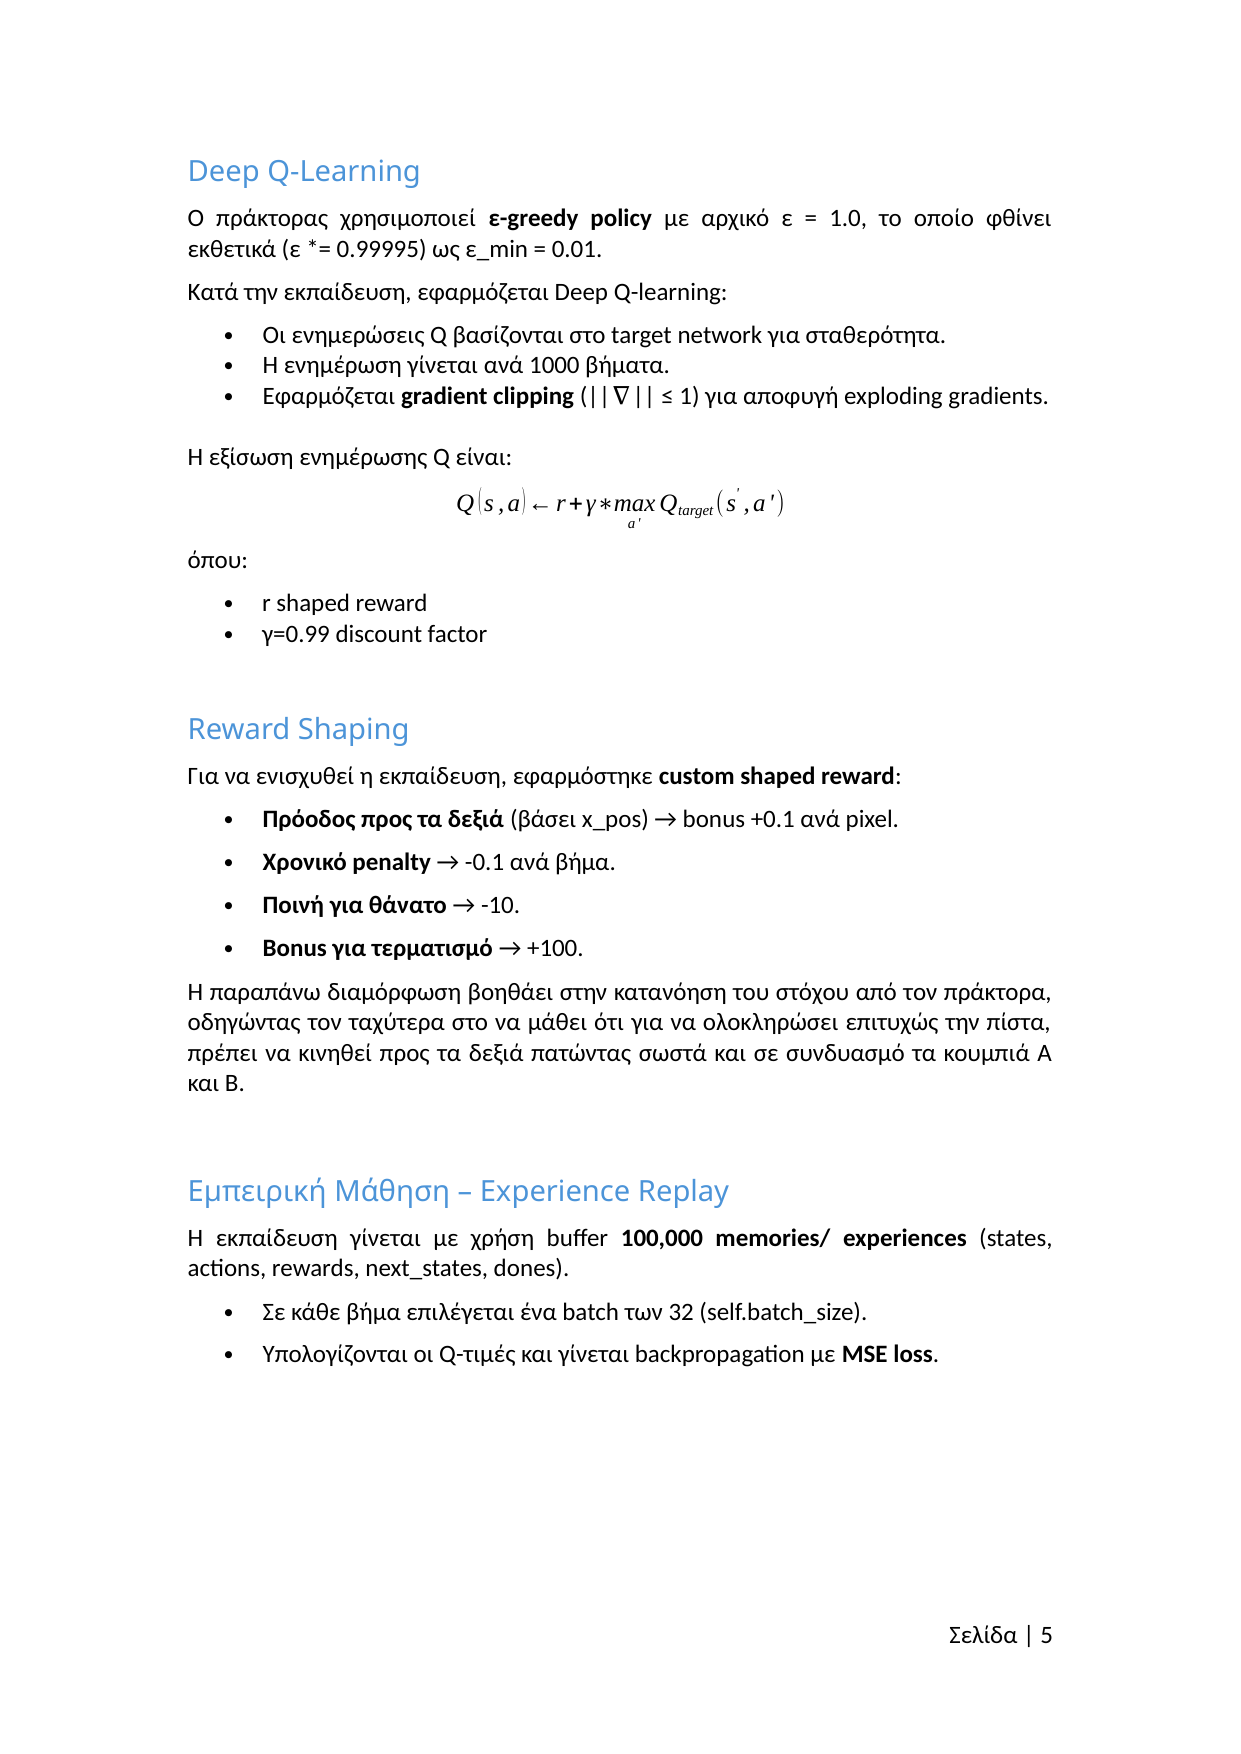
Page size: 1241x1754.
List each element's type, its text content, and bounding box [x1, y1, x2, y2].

list Υπολογίζονται οι Q-τιμές και γίνεται backpropagation με MSE loss. [225, 1339, 1053, 1369]
text Ο πράκτορας χρησιμοποιεί ε-greedy policy με αρχικό ε = 1.0, το οποίο φθίνει εκθετικά (ε *= 0.99995) ως ε_min = 0.01. [187, 202, 1053, 263]
text Η παραπάνω διαμόρφωση βοηθάει στην κατανόηση του στόχου από τον πράκτορα, οδηγώντας τον ταχύτερα στο να μάθει ότι για να ολοκληρώσει επιτυχώς την πίστα, πρέπει να κινηθεί προς τα δεξιά πατώντας σωστά και σε συνδυασμό τα κουμπιά Α και Β. [187, 976, 1053, 1098]
list γ=0.99 discount factor [225, 618, 1053, 649]
text Για να ενισχυθεί η εκπαίδευση, εφαρμόστηκε custom shaped reward: [187, 761, 1053, 791]
text Η εκπαίδευση γίνεται με χρήση buffer 100,000 memories/ experiences (states, actions, rewards, next_states, dones). [187, 1222, 1053, 1283]
list Εφαρμόζεται gradient clipping (||∇|| ≤ 1) για αποφυγή exploding gradients. [225, 380, 1053, 411]
list Ποινή για θάνατο → -10. [225, 889, 1053, 920]
list Χρονικό penalty → -0.1 ανά βήμα. [225, 847, 1053, 877]
subtitle Reward Shaping [187, 708, 1053, 748]
list Bonus για τερματισμό → +100. [225, 933, 1053, 963]
subtitle Deep Q-Learning [187, 150, 1053, 190]
text Κατά την εκπαίδευση, εφαρμόζεται Deep Q-learning: [187, 276, 1053, 306]
list Η ενημέρωση γίνεται ανά 1000 βήματα. [225, 349, 1053, 380]
list r shaped reward [225, 588, 1053, 618]
text Η εξίσωση ενημέρωσης Q είναι: [187, 441, 1053, 472]
subtitle Εμπειρική Μάθηση – Experience Replay [187, 1170, 1053, 1209]
list Οι ενημερώσεις Q βασίζονται στο target network για σταθερότητα. [225, 319, 1053, 349]
list Σε κάθε βήμα επιλέγεται ένα batch των 32 (self.batch_size). [225, 1296, 1053, 1326]
list Πρόοδος προς τα δεξιά (βάσει x_pos) → bonus +0.1 ανά pixel. [225, 803, 1053, 834]
text όπου: [187, 544, 1053, 575]
